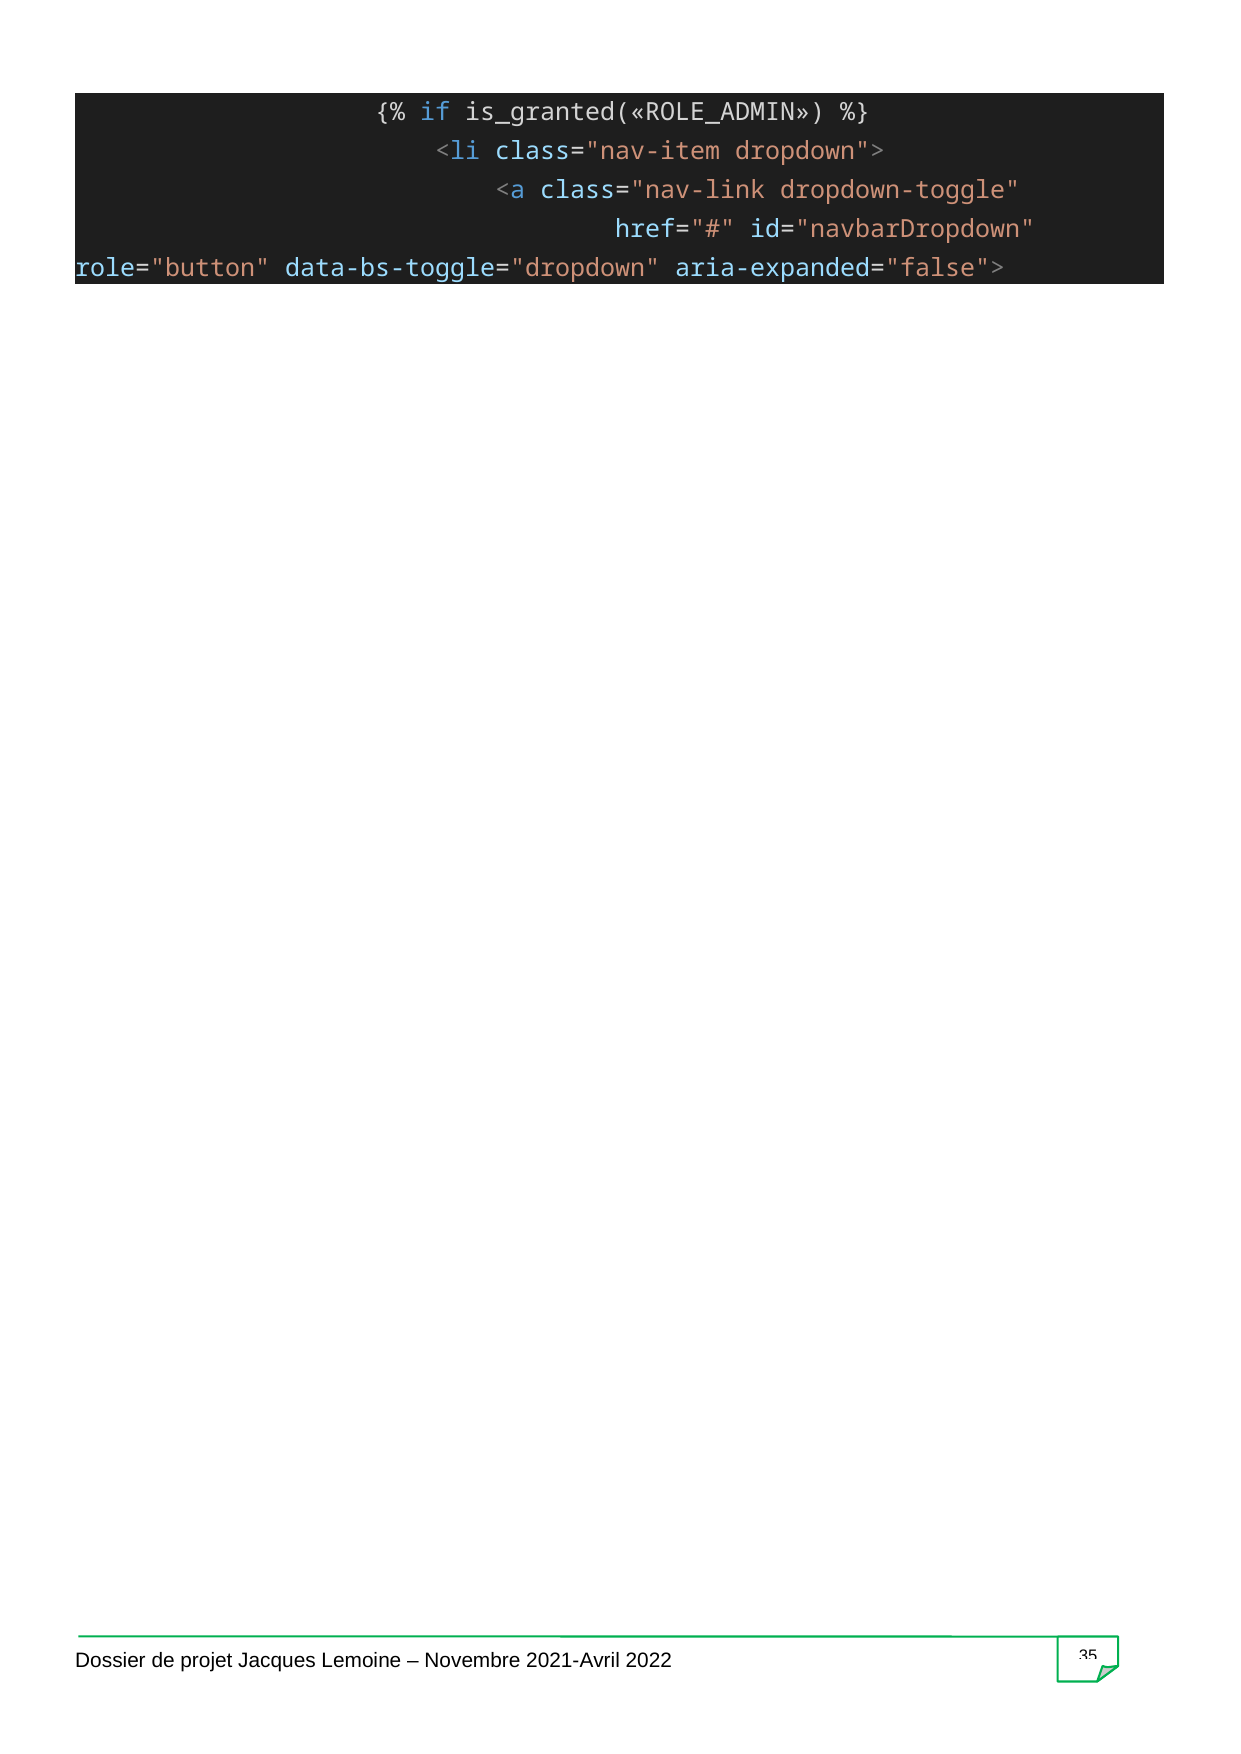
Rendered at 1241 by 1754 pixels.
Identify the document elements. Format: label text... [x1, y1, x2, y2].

text <li class="nav-item dropdown"> [75, 132, 1164, 167]
text {% if is_granted(«ROLE_ADMIN») %} [75, 93, 1164, 127]
text href="#" id="navbarDropdown" role="button" data-bs-toggle="dropdown" aria-expanded="false"> [75, 211, 1164, 284]
text <a class="nav-link dropdown-toggle" [75, 172, 1164, 206]
